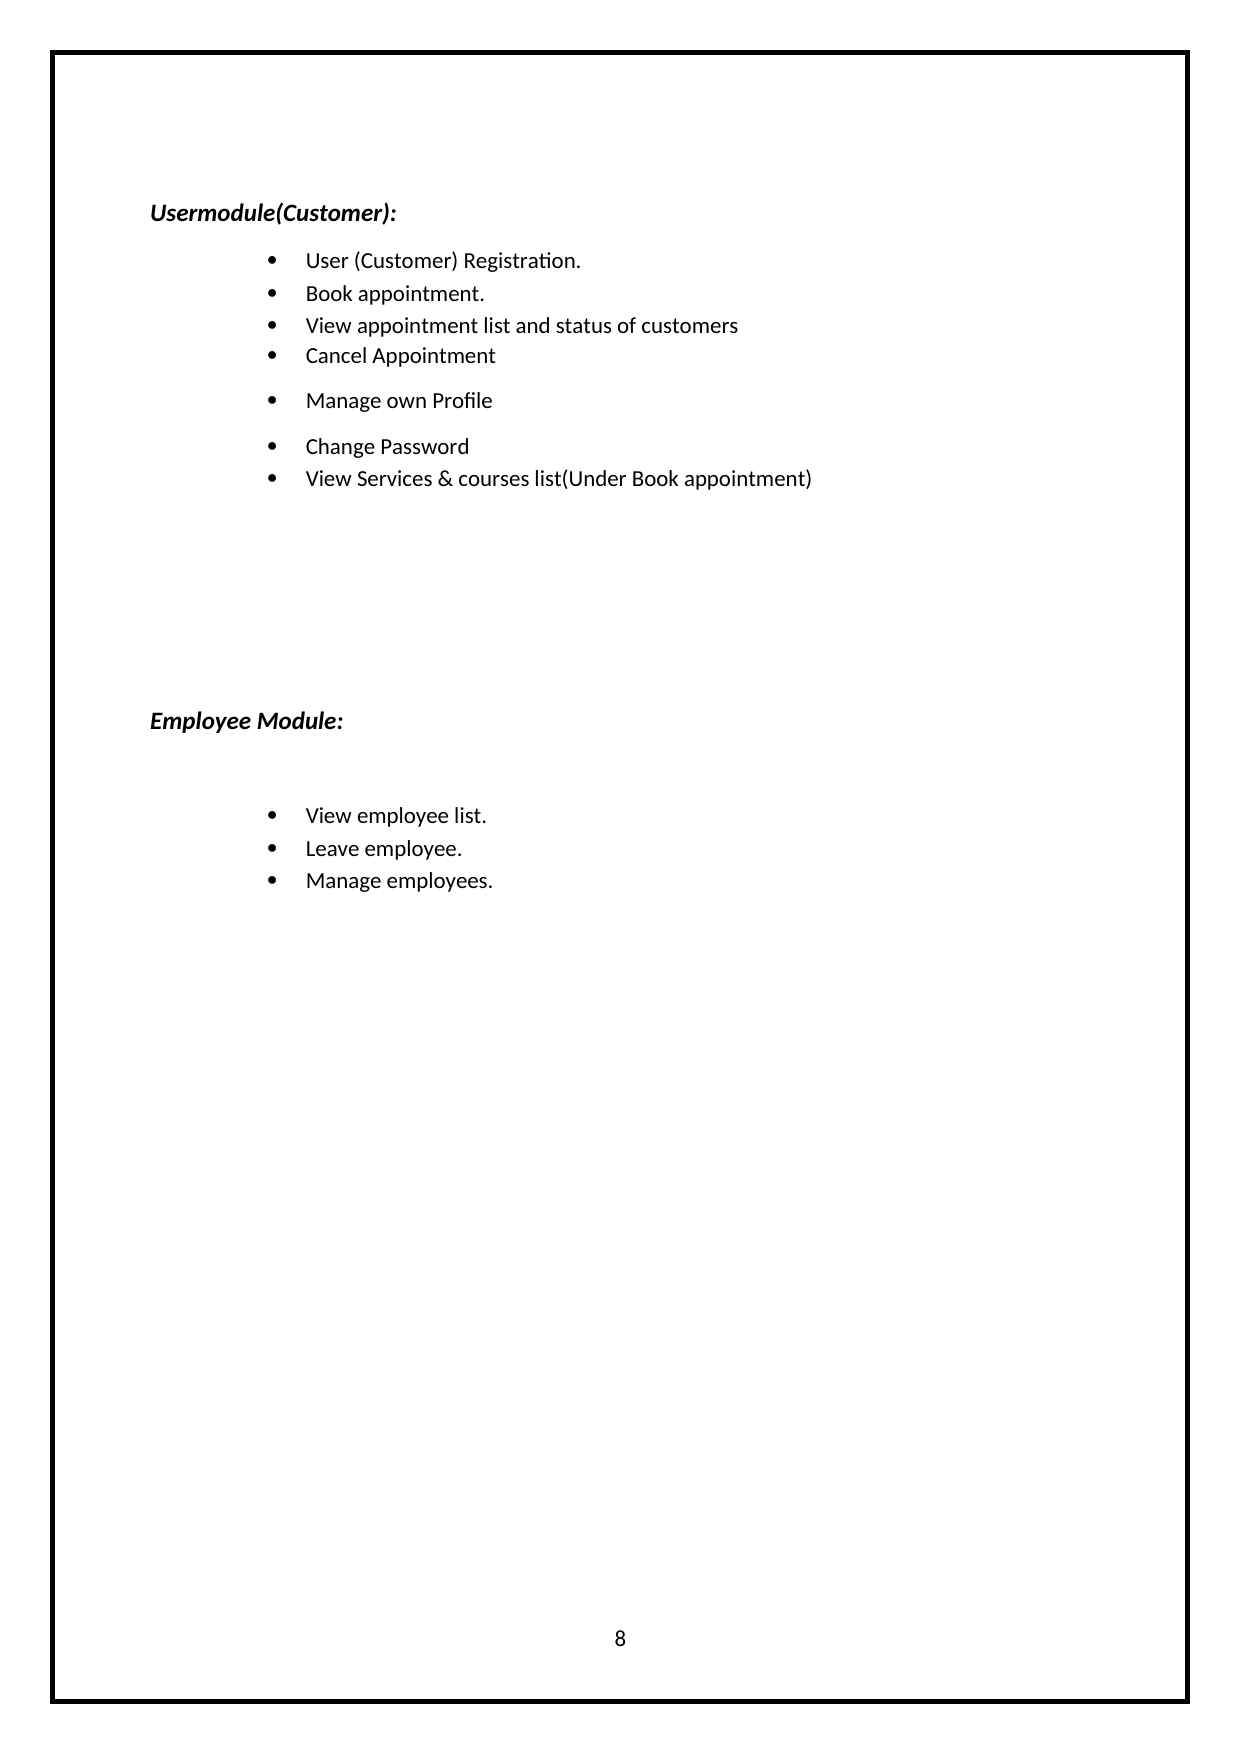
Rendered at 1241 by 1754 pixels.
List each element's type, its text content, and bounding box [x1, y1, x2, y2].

list View employee list. [268, 802, 1090, 829]
list Cancel Appointment [268, 341, 1014, 369]
list View appointment list and status of customers [268, 311, 1014, 339]
list Manage own Profile [268, 387, 1014, 415]
list Manage employees. [268, 866, 1090, 894]
list View Services & courses list(Under Book appointment) [268, 464, 1090, 492]
list Change Password [268, 432, 1090, 460]
list Leave employee. [268, 834, 1090, 862]
list User (Customer) Registration. [268, 246, 1090, 274]
list Book appointment. [268, 279, 1090, 307]
text Usermodule(Customer): [150, 197, 1090, 227]
text Employee Module: [150, 705, 1090, 736]
